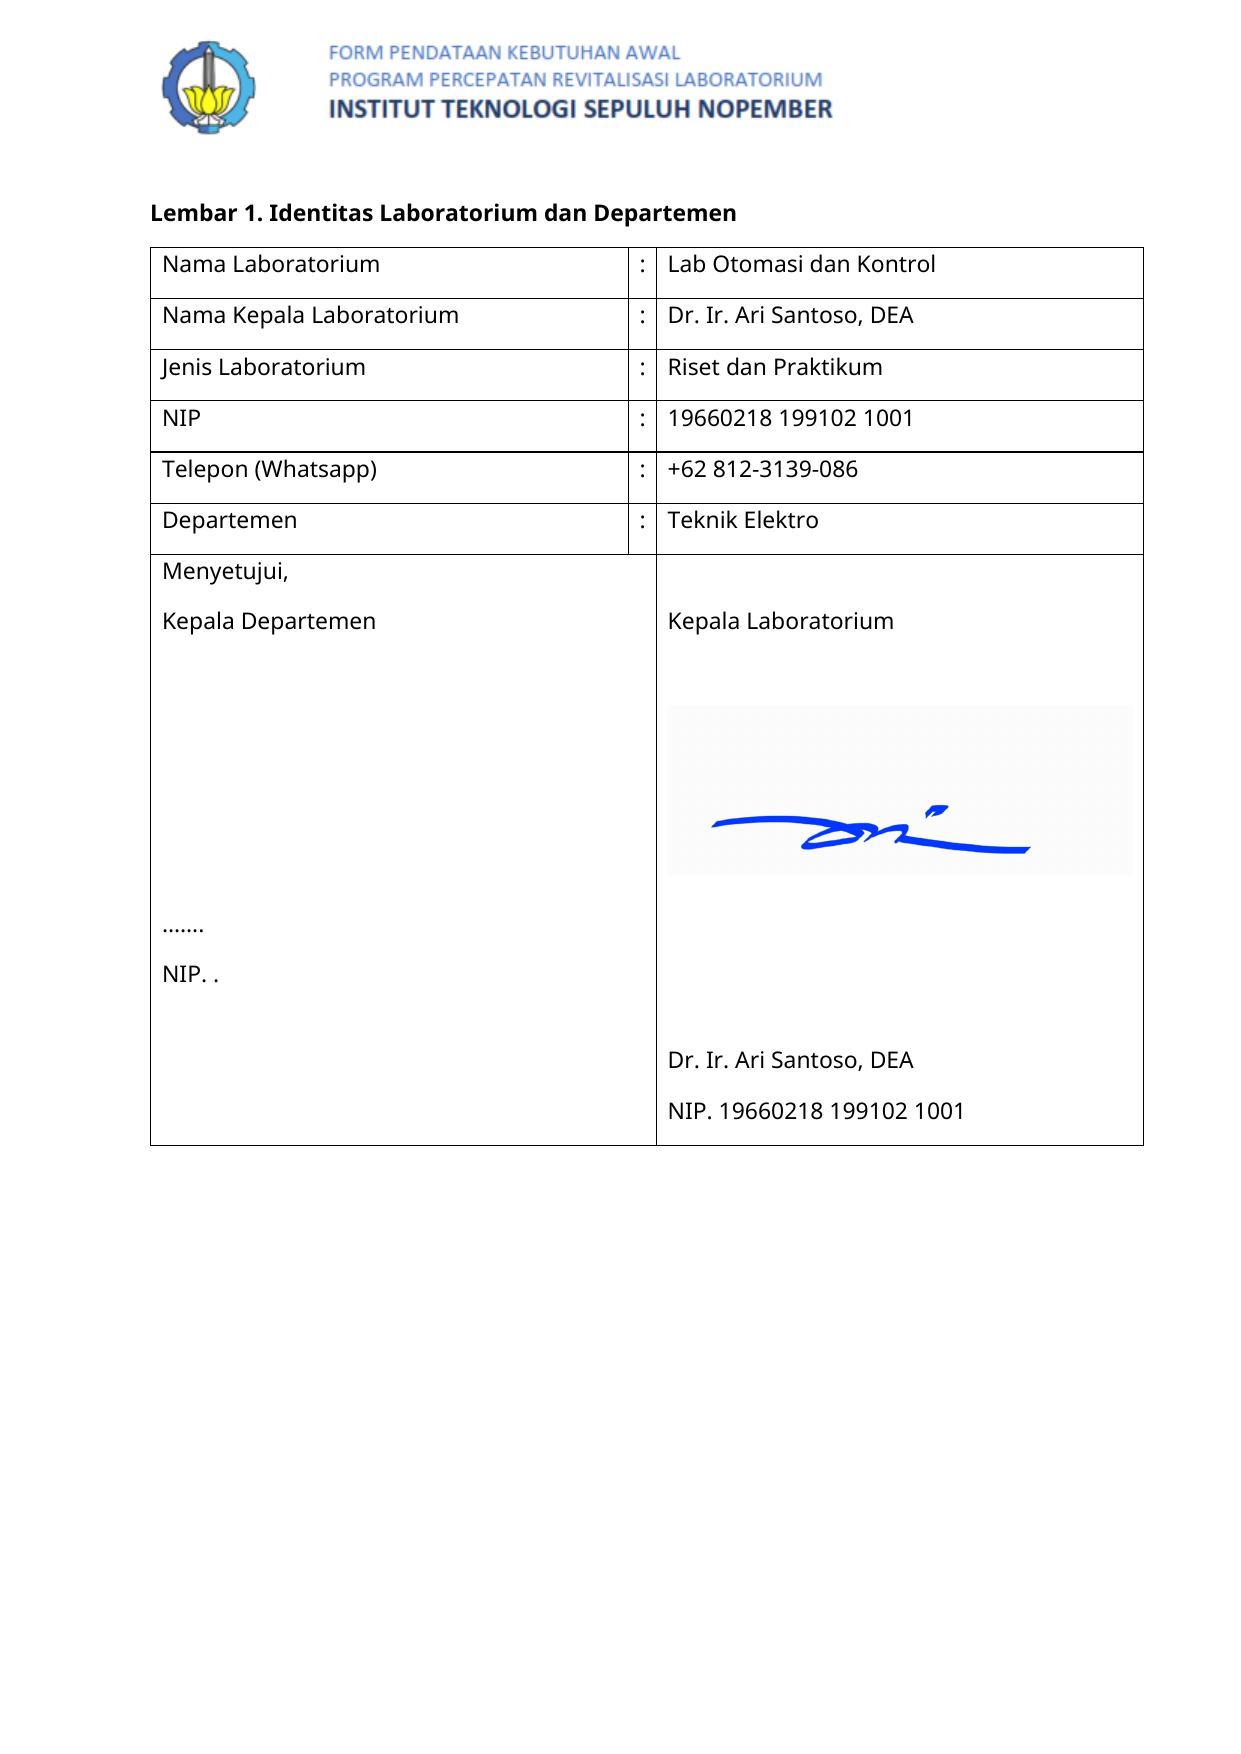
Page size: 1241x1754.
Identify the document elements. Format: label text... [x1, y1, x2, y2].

table_cell : [629, 350, 656, 400]
table_cell : [629, 453, 656, 502]
table_header Lab Otomasi dan Kontrol [657, 248, 1143, 298]
table_cell Teknik Elektro [657, 504, 1143, 553]
table_cell +62 812-3139-086 [657, 453, 1143, 502]
table_cell Jenis Laboratorium [151, 350, 628, 400]
table_cell Menyetujui, Kepala Departemen ……. NIP. . [151, 555, 656, 1145]
table_cell Telepon (Whatsapp) [151, 453, 628, 502]
table_cell Kepala Laboratorium Dr. Ir. Ari Santoso, DEA NIP. 19660218 199102 1001 [657, 555, 1143, 1145]
table_cell Nama Kepala Laboratorium [151, 299, 628, 349]
table_cell : [629, 504, 656, 553]
picture [667, 705, 1134, 875]
table_cell : [629, 401, 656, 451]
table_header : [629, 248, 656, 298]
table_cell Riset dan Praktikum [657, 350, 1143, 400]
table_cell NIP [151, 401, 628, 451]
picture [150, 16, 855, 142]
table_cell Dr. Ir. Ari Santoso, DEA [657, 299, 1143, 349]
table_cell Departemen [151, 504, 628, 553]
table_header Nama Laboratorium [151, 248, 628, 298]
text Lembar 1. Identitas Laboratorium dan Departemen [150, 197, 1090, 228]
table_cell : [629, 299, 656, 349]
table_cell 19660218 199102 1001 [657, 401, 1143, 451]
